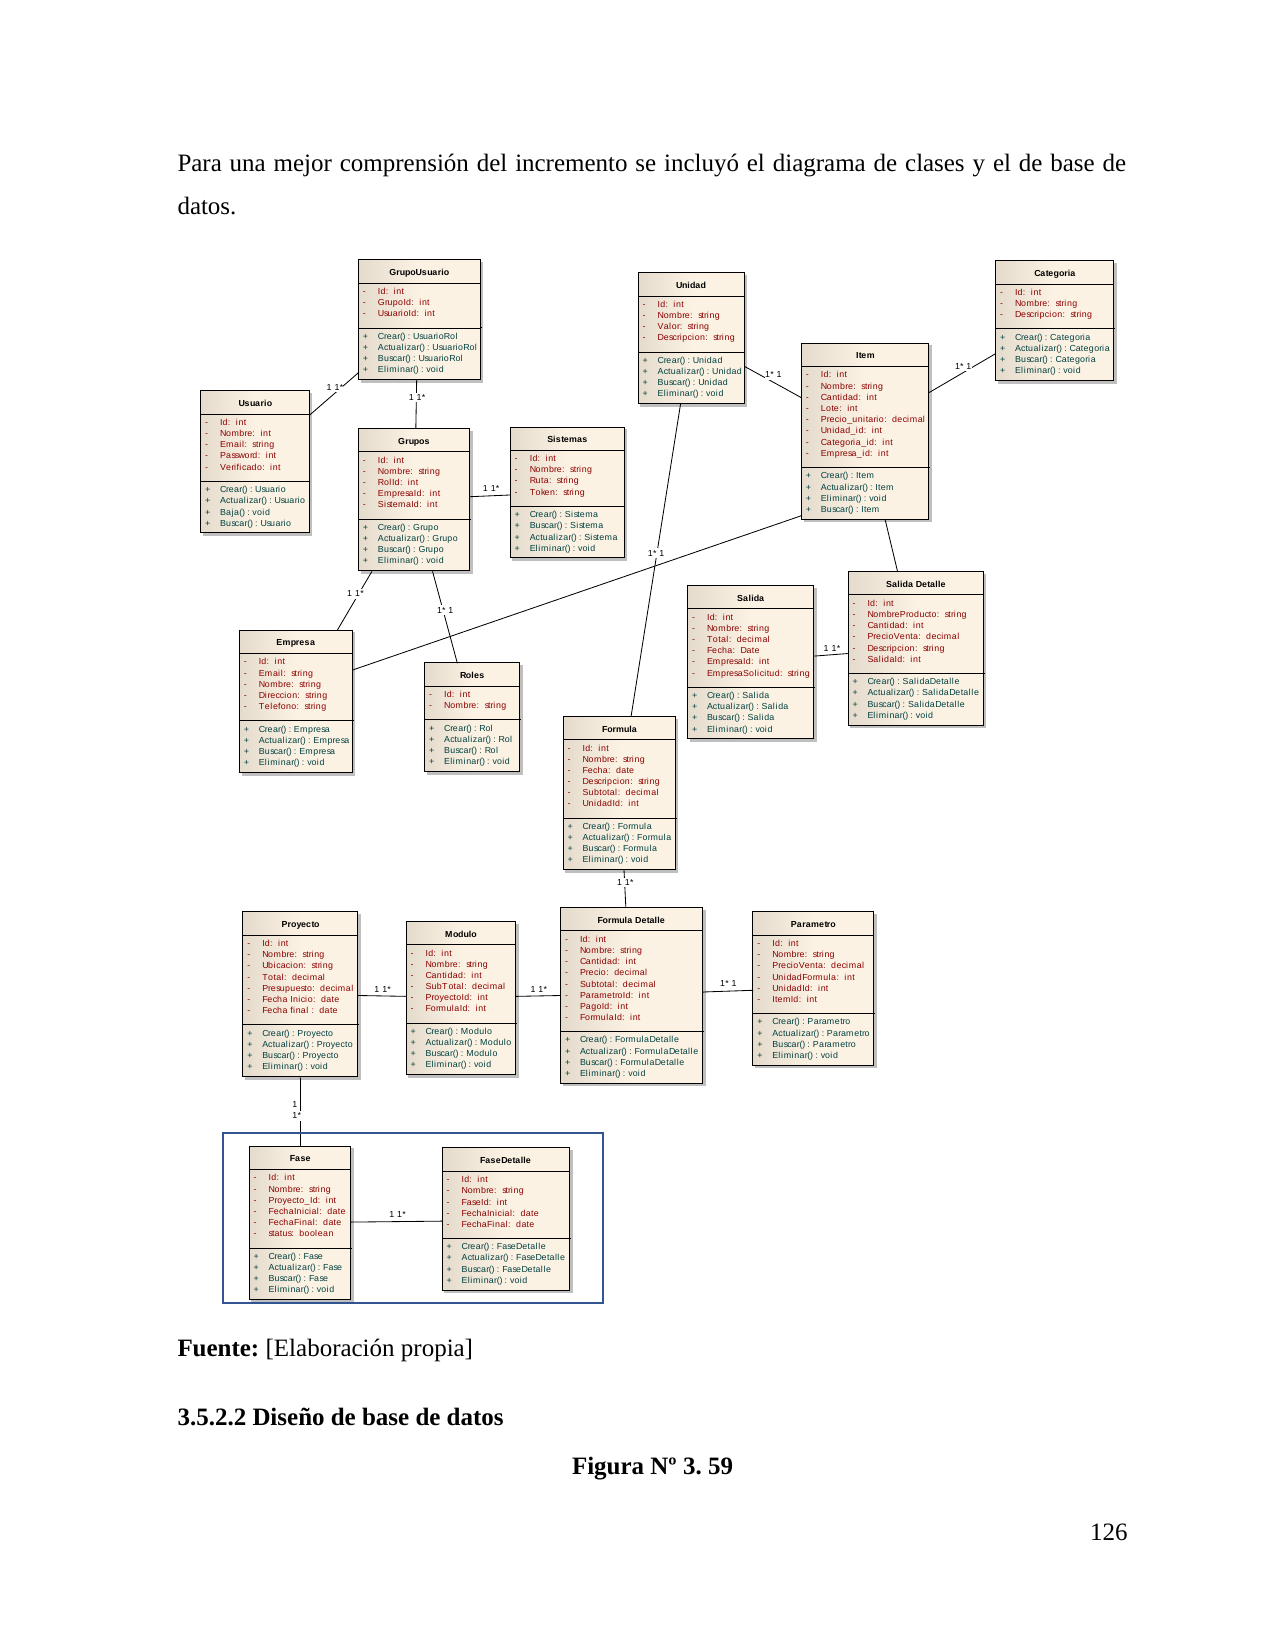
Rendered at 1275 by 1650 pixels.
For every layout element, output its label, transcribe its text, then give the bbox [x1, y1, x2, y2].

text Para una mejor comprensión del incremento se incluyó el diagrama de clases y el de base de datos. [177, 148, 1127, 219]
subtitle Diseño de base de datos [177, 1402, 1127, 1430]
text Figura Nº 3. 59 [177, 1451, 1127, 1480]
text Fuente: [Elaboración propia] [177, 1333, 1127, 1362]
